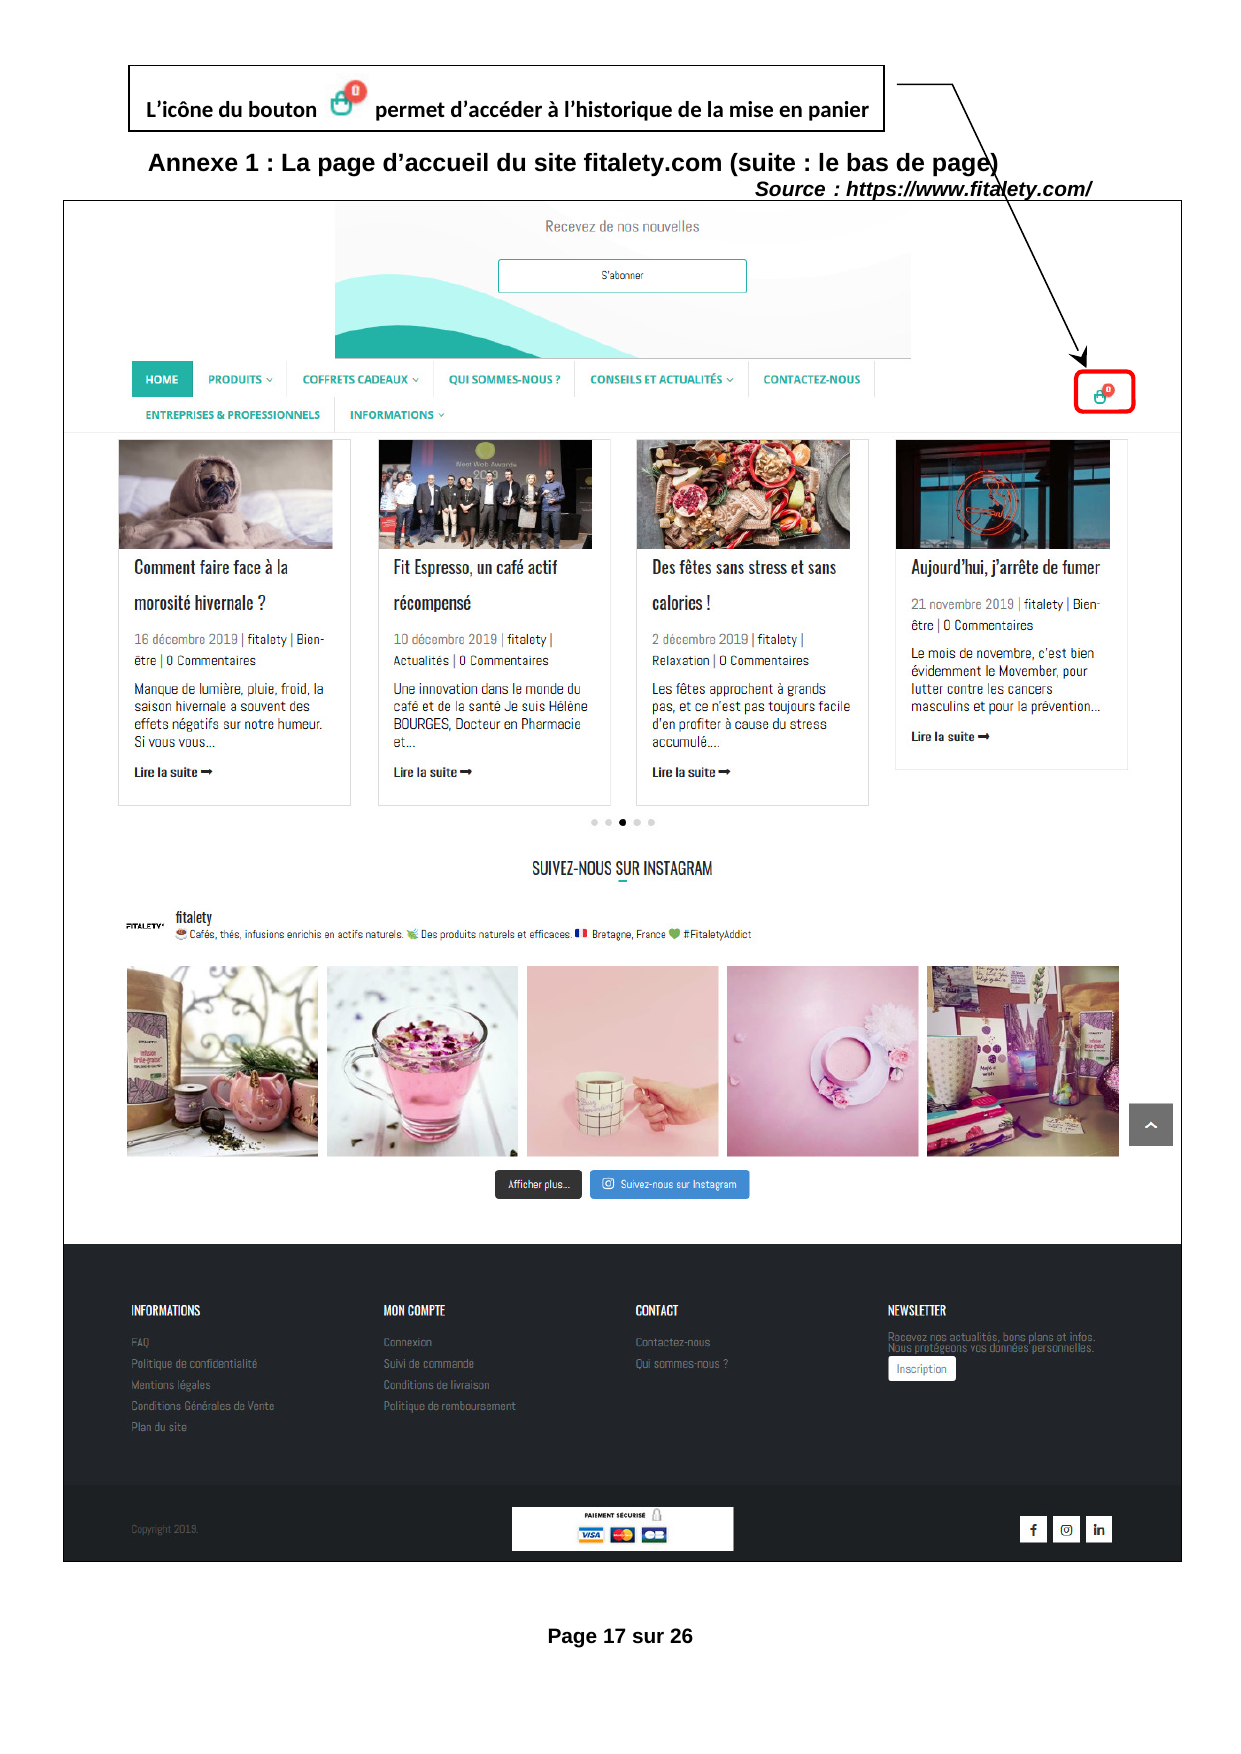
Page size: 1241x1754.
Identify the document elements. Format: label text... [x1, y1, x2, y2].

text Source : https://www.fitalety.com/ [997, 176, 1093, 200]
picture [64, 201, 1181, 1561]
text Source : https://www.fitalety.com/ [148, 176, 1005, 200]
